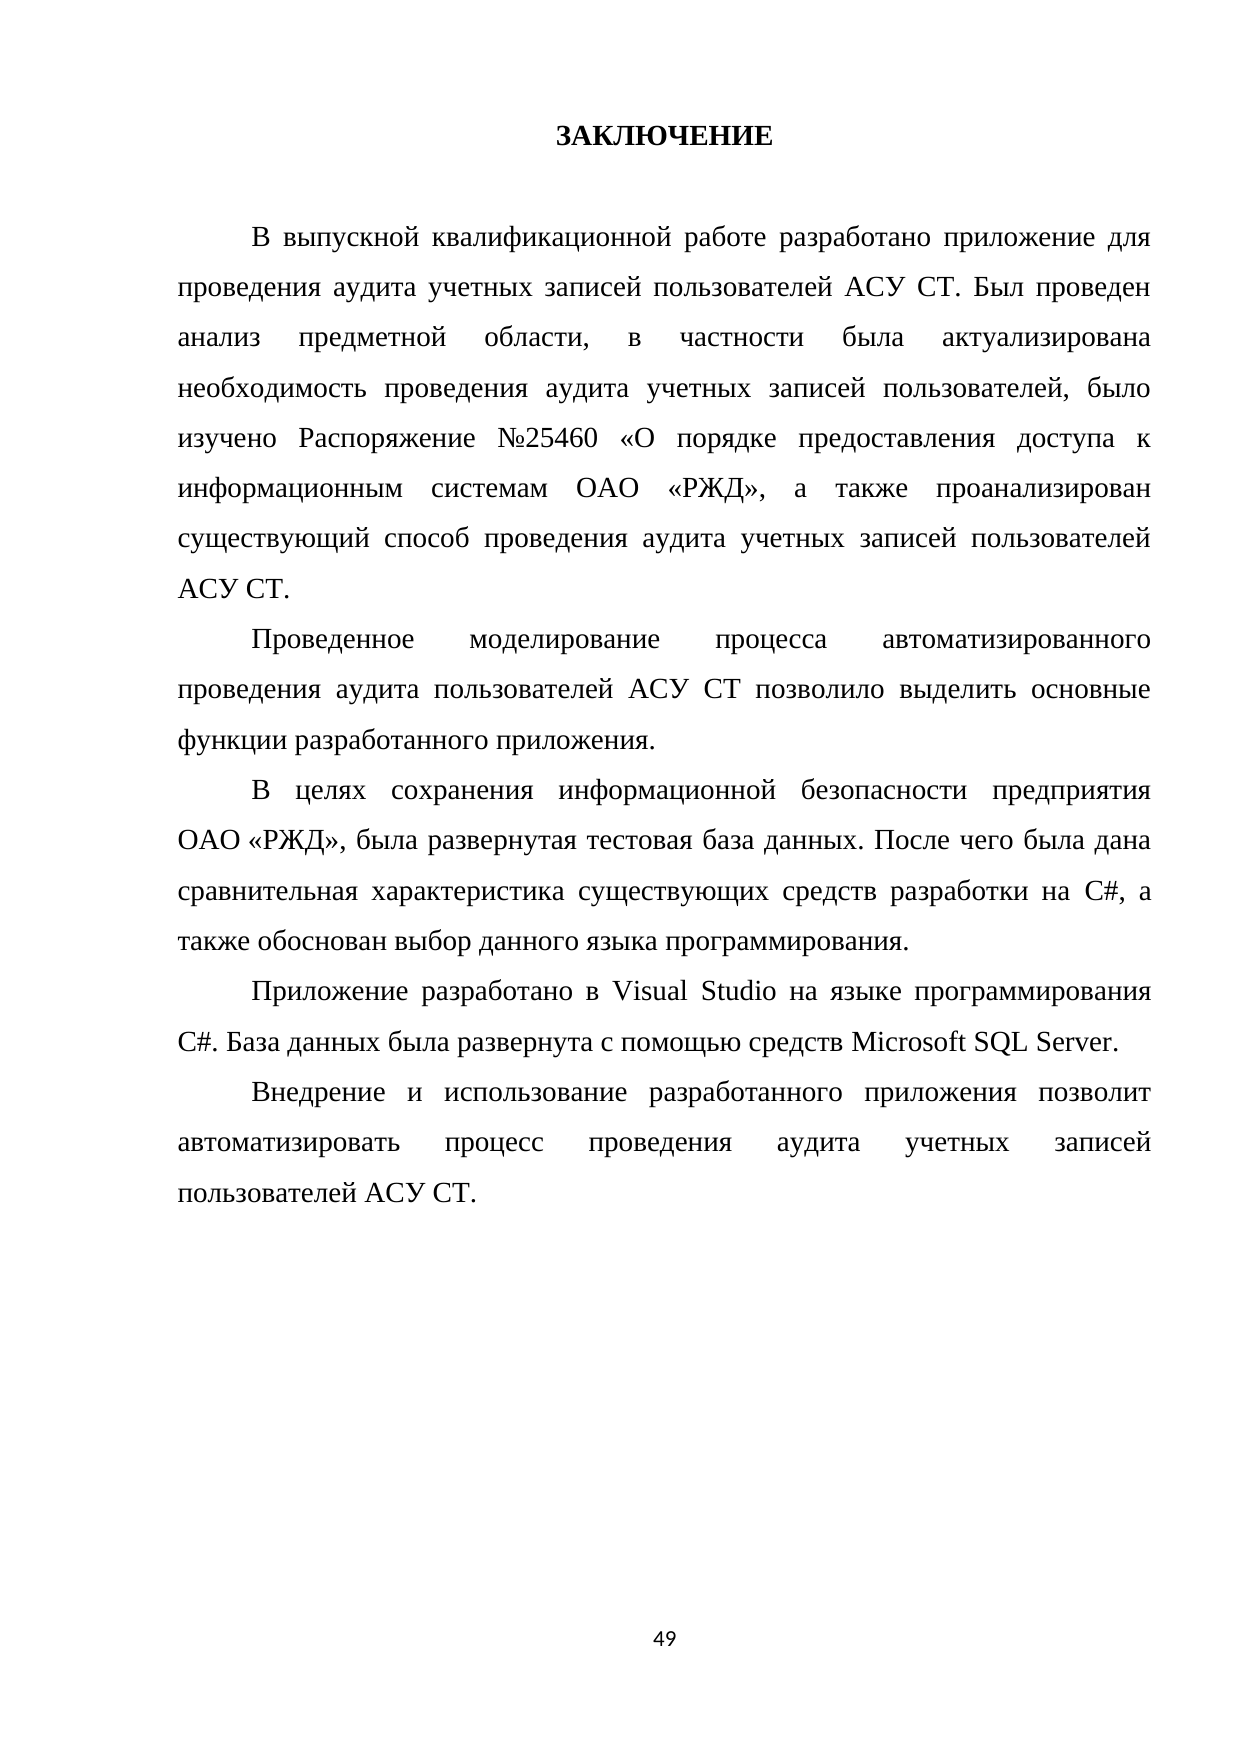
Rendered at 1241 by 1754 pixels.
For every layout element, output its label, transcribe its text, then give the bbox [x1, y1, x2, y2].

text В целях сохранения информационной безопасности предприятия ОАО «РЖД», была развернутая тестовая база данных. После чего была дана сравнительная характеристика существующих средств разработки на C#, а также обоснован выбор данного языка программирования. [177, 772, 1152, 957]
subtitle ЗАКЛЮЧЕНИЕ [177, 118, 1152, 152]
text Приложение разработано в Visual Studio на языке программирования C#. База данных была развернута с помощью средств Microsoft SQL Server. [177, 973, 1152, 1057]
text В выпускной квалификационной работе разработано приложение для проведения аудита учетных записей пользователей АСУ СТ. Был проведен анализ предметной области, в частности была актуализирована необходимость проведения аудита учетных записей пользователей, было изучено Распоряжение №25460 «О порядке предоставления доступа к информационным системам ОАО «РЖД», а также проанализирован существующий способ проведения аудита учетных записей пользователей АСУ СТ. [177, 219, 1152, 604]
text Внедрение и использование разработанного приложения позволит автоматизировать процесс проведения аудита учетных записей пользователей АСУ СТ. [177, 1074, 1152, 1208]
text Проведенное моделирование процесса автоматизированного проведения аудита пользователей АСУ СТ позволило выделить основные функции разработанного приложения. [177, 621, 1152, 755]
